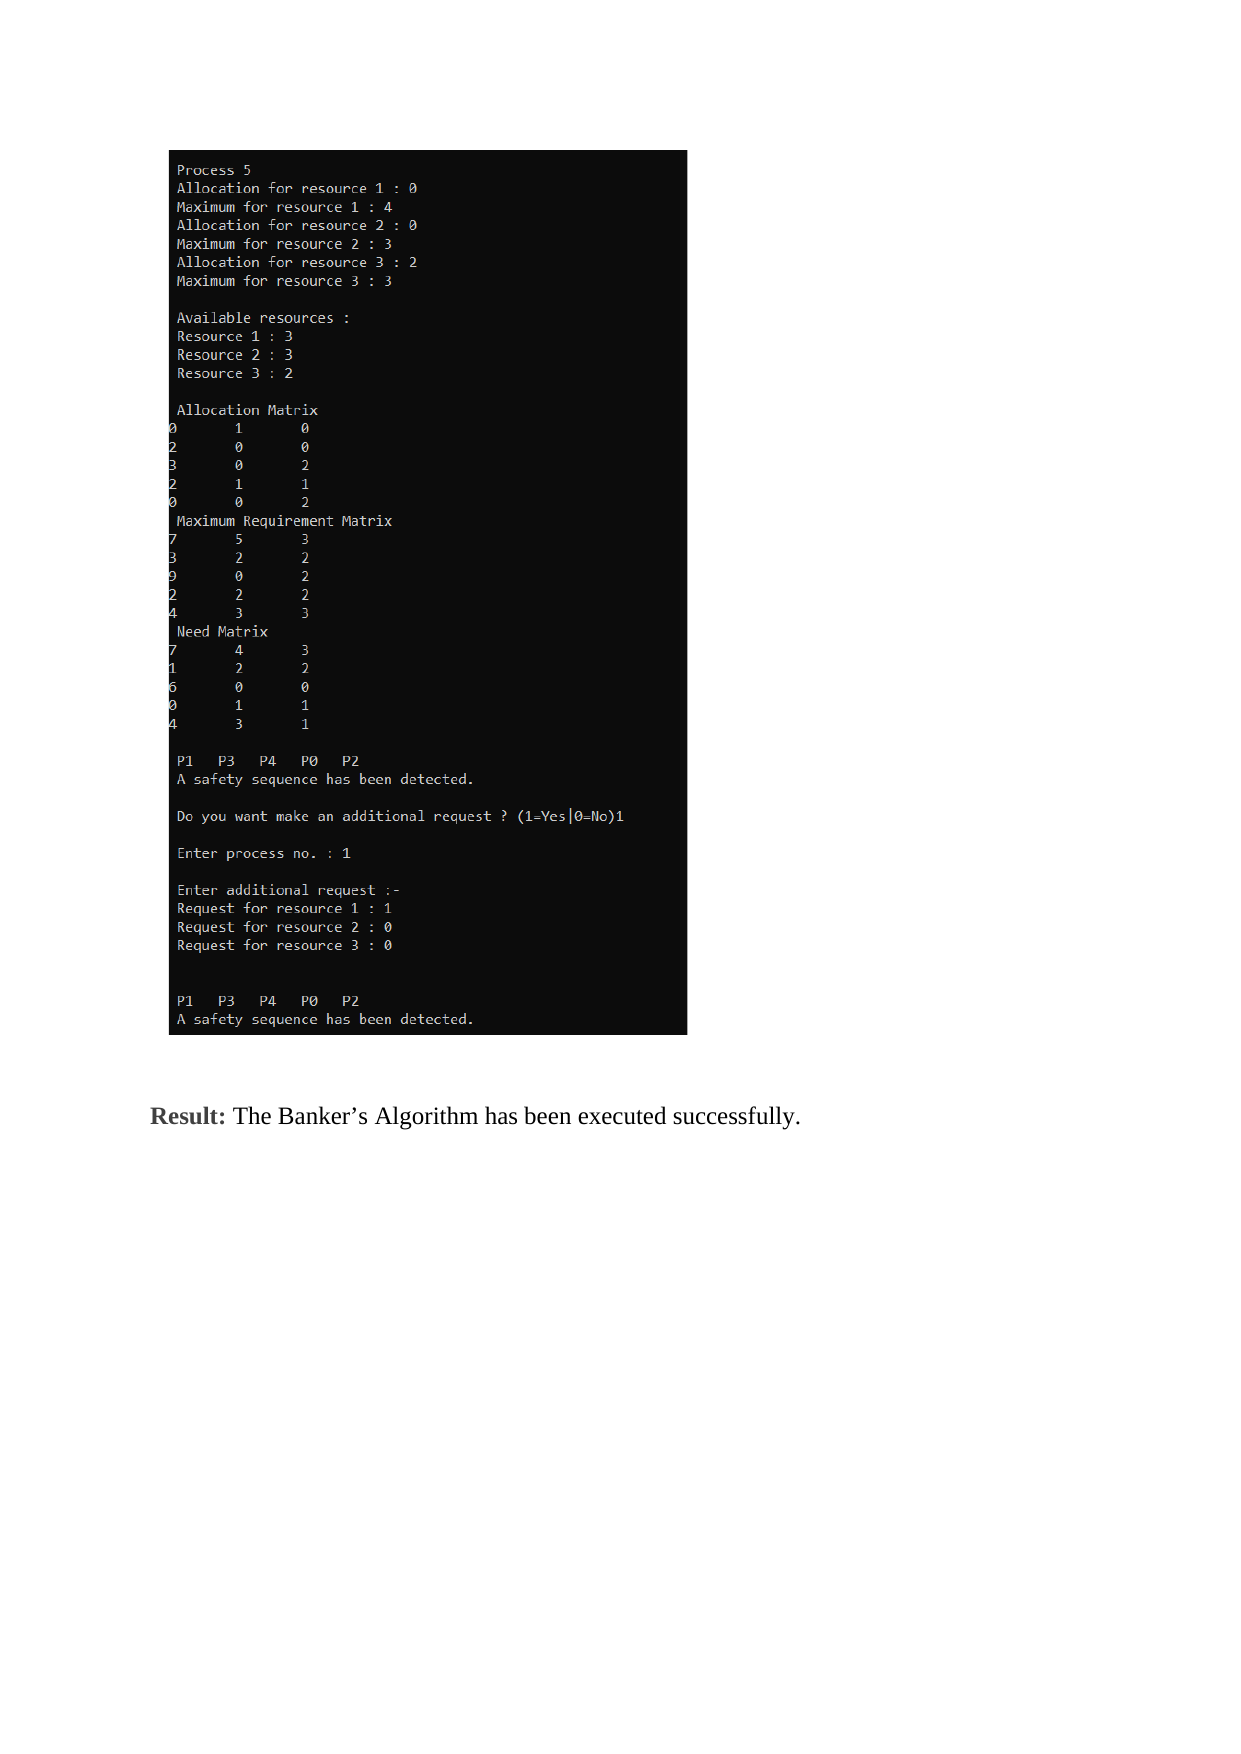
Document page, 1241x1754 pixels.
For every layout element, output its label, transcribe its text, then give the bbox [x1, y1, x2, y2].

text Result: The Banker’s Algorithm has been executed successfully. [150, 1101, 1090, 1130]
